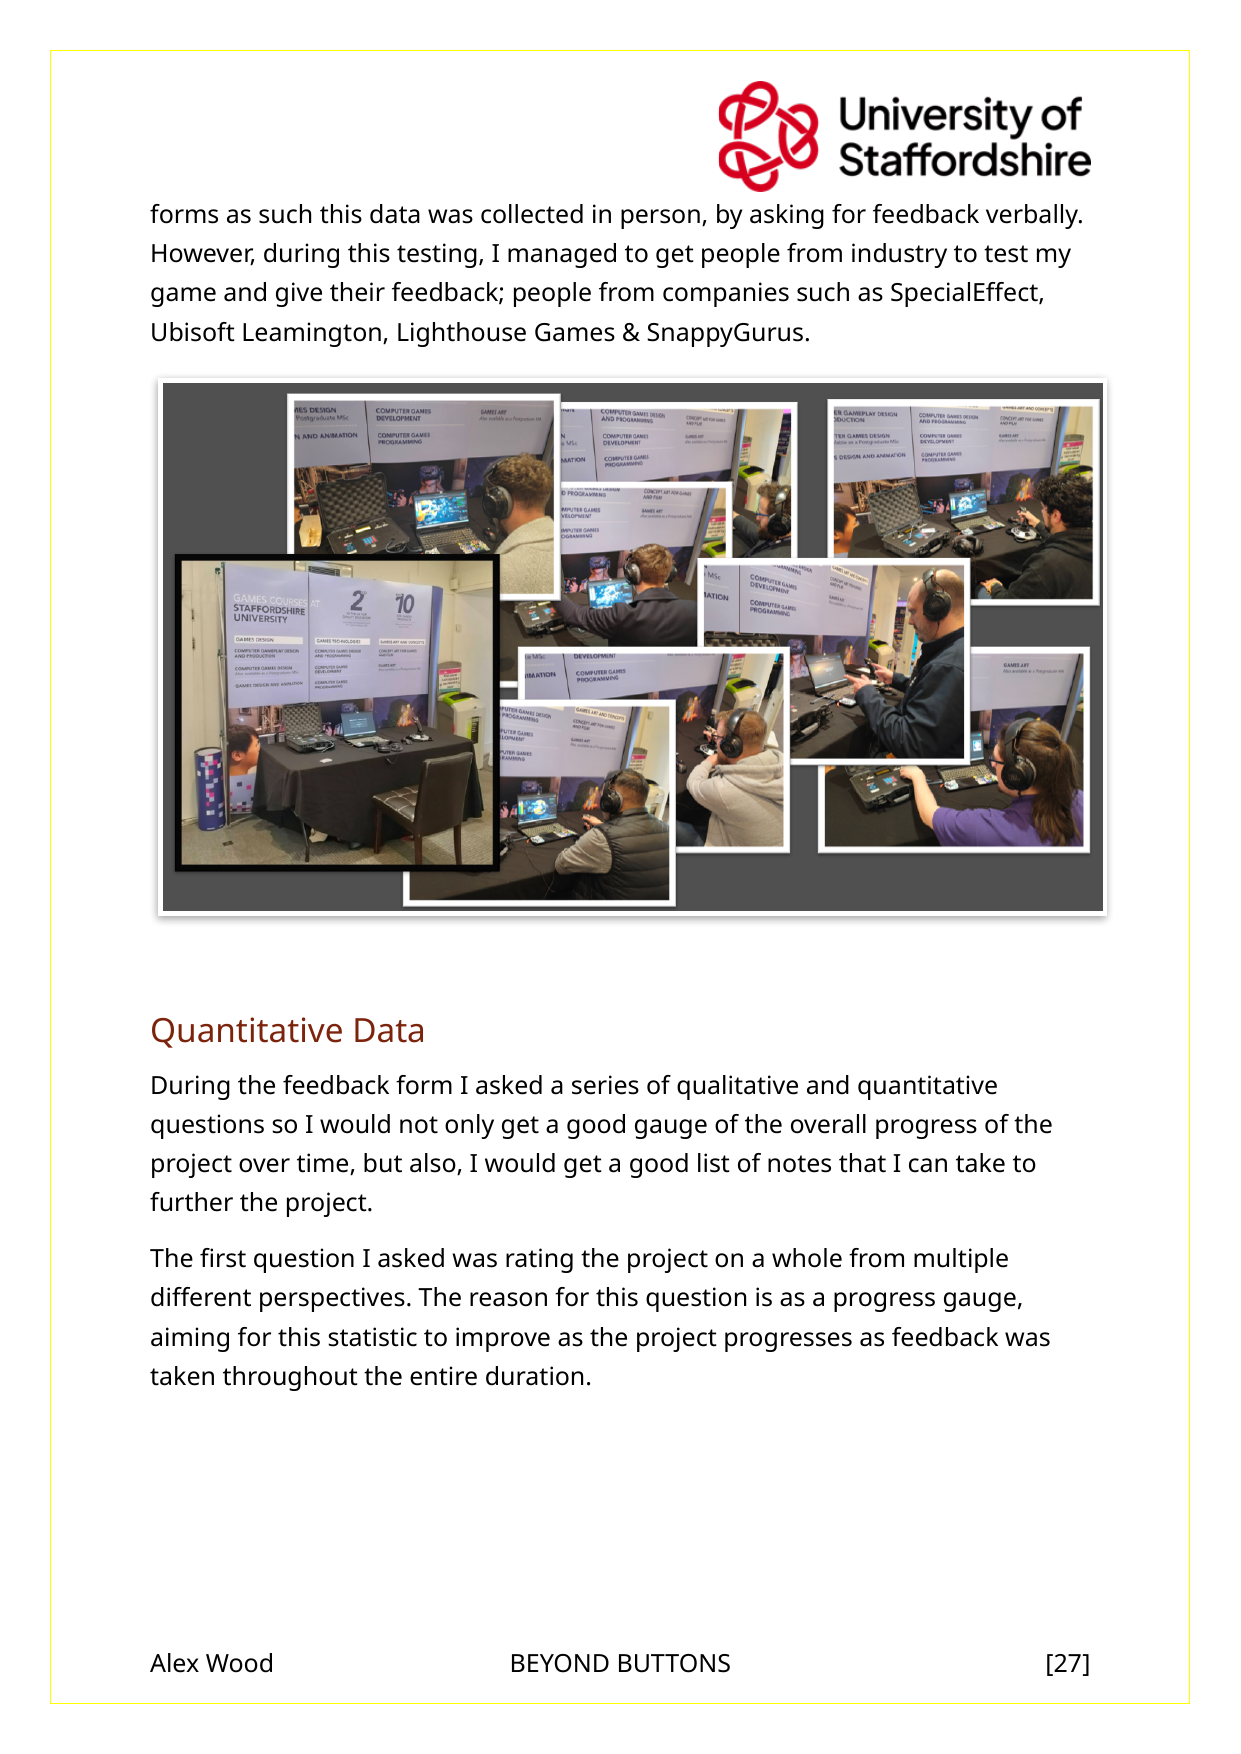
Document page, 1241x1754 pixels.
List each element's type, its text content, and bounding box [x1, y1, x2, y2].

text During the feedback form I asked a series of qualitative and quantitative questions so I would not only get a good gauge of the overall progress of the project over time, but also, I would get a good list of notes that I can take to further the project. [150, 1068, 1090, 1219]
picture [163, 383, 1103, 911]
subtitle Quantitative Data [150, 1007, 1090, 1052]
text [150, 150, 1090, 348]
text The first question I asked was rating the project on a whole from multiple different perspectives. The reason for this question is as a progress gauge, aiming for this statistic to improve as the project progresses as feedback was taken throughout the entire duration. [150, 1241, 1090, 1392]
picture [718, 81, 1091, 192]
